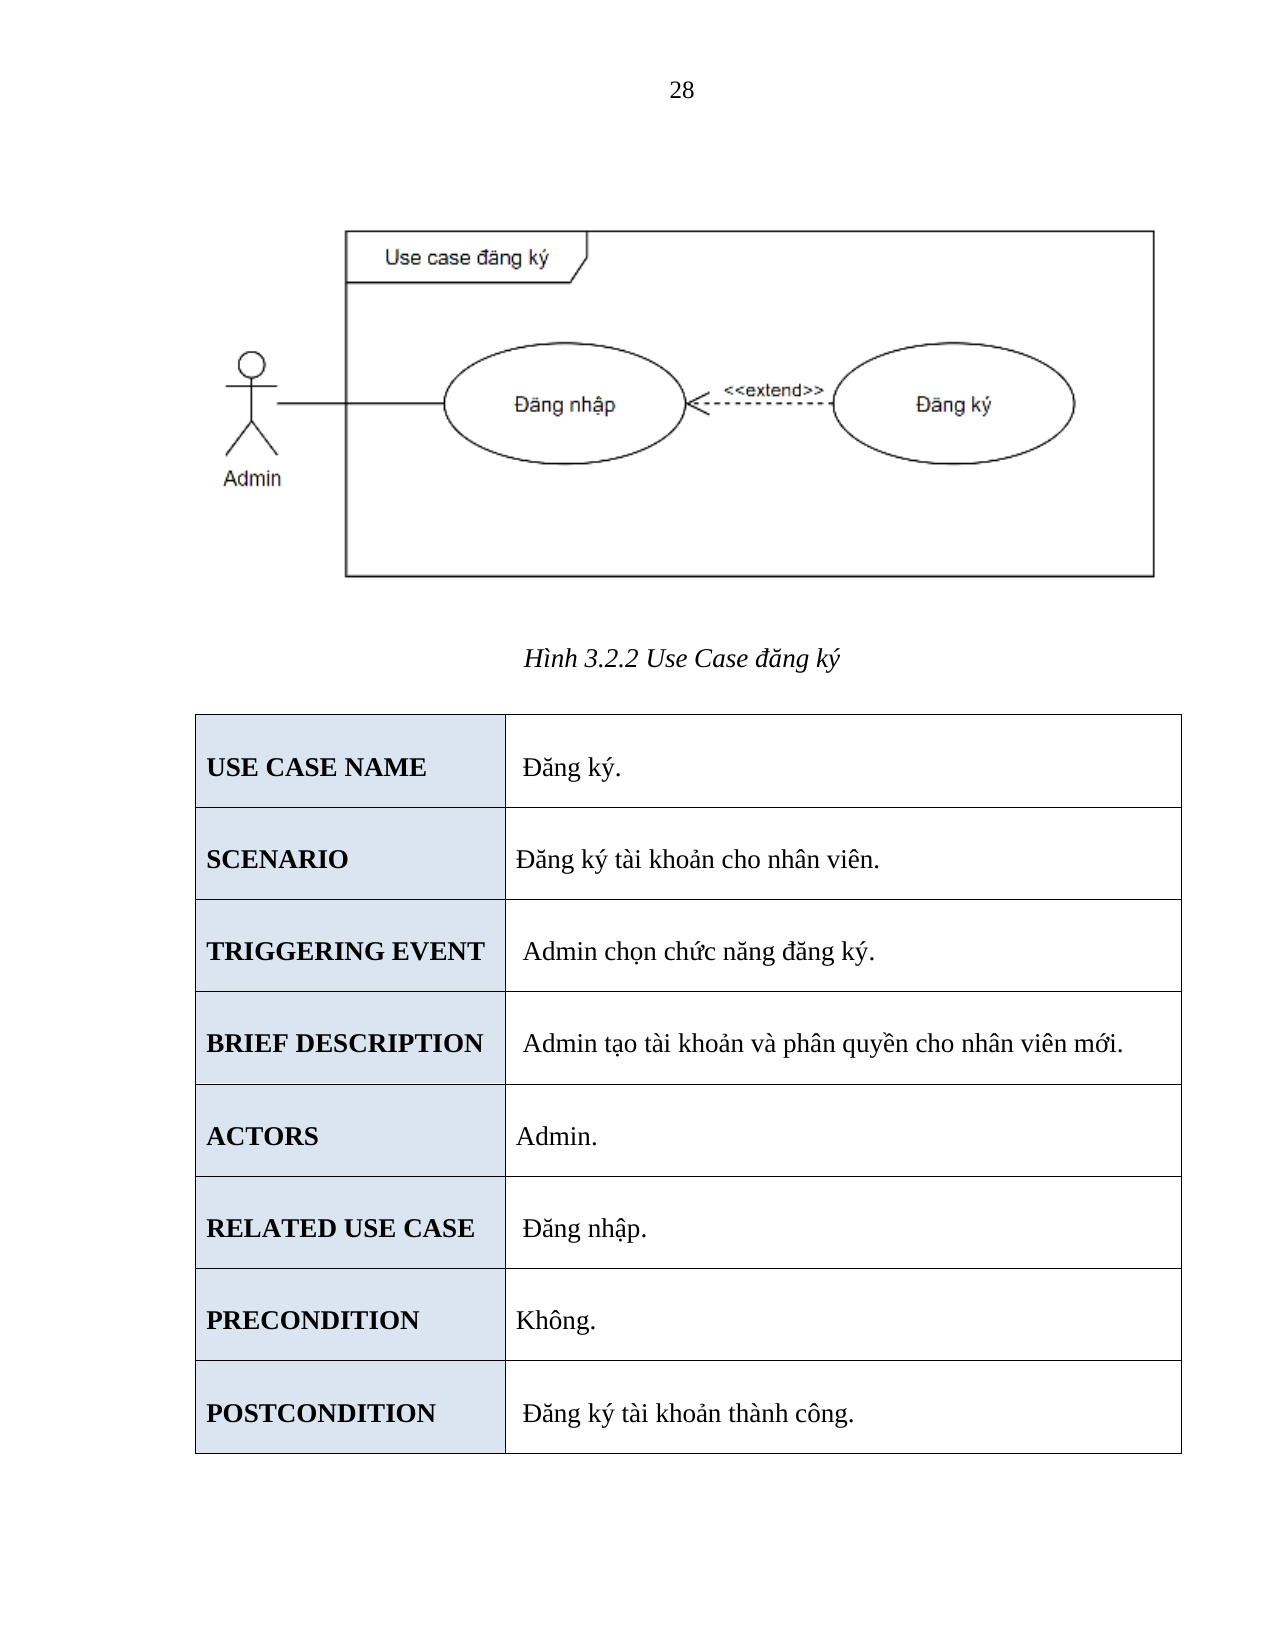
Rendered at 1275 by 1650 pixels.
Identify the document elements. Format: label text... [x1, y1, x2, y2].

table_cell Admin chọn chức năng đăng ký. [506, 900, 1181, 991]
table_cell Không. [506, 1269, 1181, 1360]
picture [206, 206, 1178, 604]
table_cell RELATED USE CASE [196, 1177, 505, 1268]
table_cell TRIGGERING EVENT [196, 900, 505, 991]
table_cell Admin tạo tài khoản và phân quyền cho nhân viên mới. [506, 992, 1181, 1083]
table_cell Đăng nhập. [506, 1177, 1181, 1268]
table_cell ACTORS [196, 1085, 505, 1176]
table_cell Đăng ký tài khoản cho nhân viên. [506, 808, 1181, 899]
table_header USE CASE NAME [196, 715, 505, 807]
table_cell POSTCONDITION [196, 1361, 505, 1453]
table_cell SCENARIO [196, 808, 505, 899]
table_cell Đăng ký tài khoản thành công. [506, 1361, 1181, 1453]
table_cell PRECONDITION [196, 1269, 505, 1360]
table_cell BRIEF DESCRIPTION [196, 992, 505, 1083]
table_cell Admin. [506, 1085, 1181, 1176]
table_header Đăng ký. [506, 715, 1181, 807]
text Hình 3.2.2 Use Case đăng ký [207, 643, 1157, 674]
